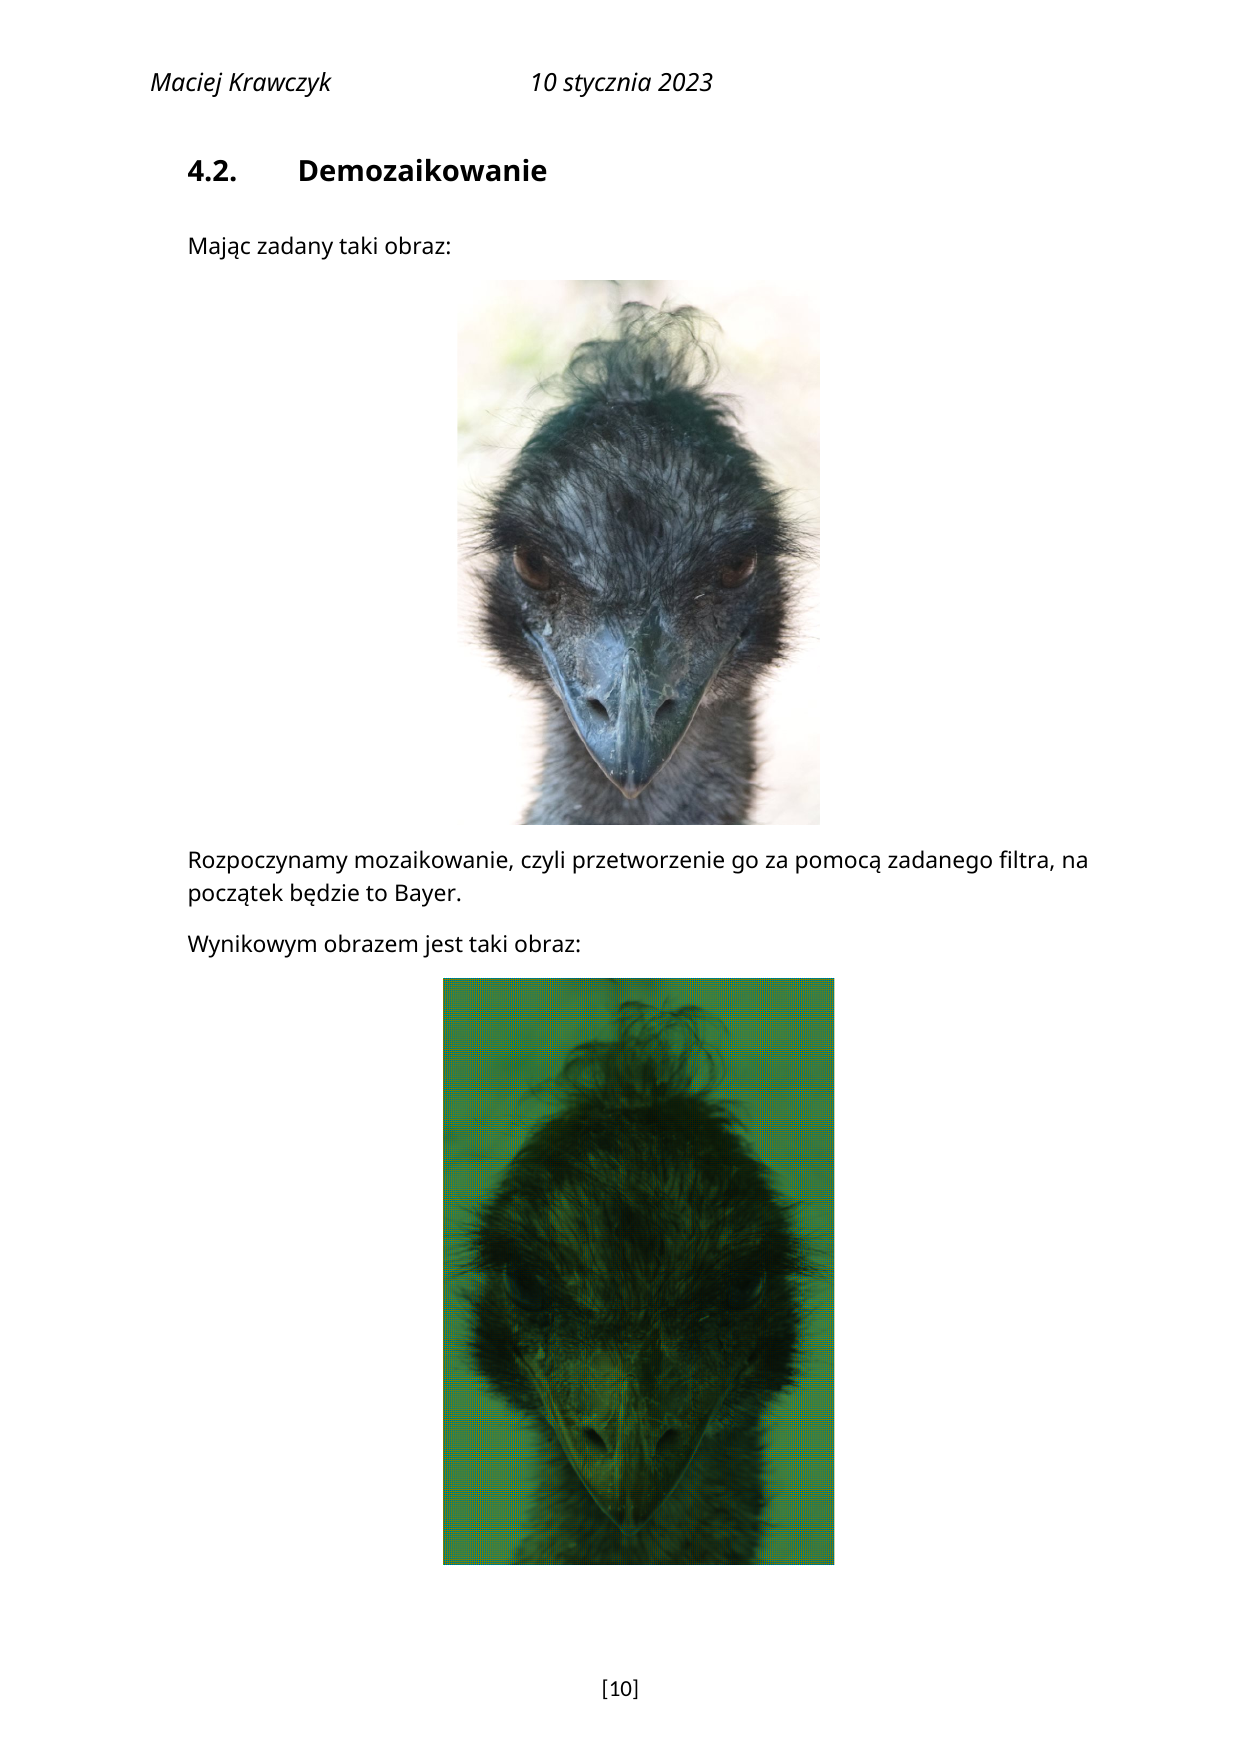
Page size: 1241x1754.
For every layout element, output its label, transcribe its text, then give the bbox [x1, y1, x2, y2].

text Rozpoczynamy mozaikowanie, czyli przetworzenie go za pomocą zadanego filtra, na początek będzie to Bayer. [187, 844, 1090, 909]
picture [457, 280, 820, 825]
text Wynikowym obrazem jest taki obraz: [187, 928, 1090, 959]
text Mając zadany taki obraz: [187, 230, 1090, 262]
title Demozaikowanie [187, 150, 1090, 190]
picture [443, 978, 835, 1565]
